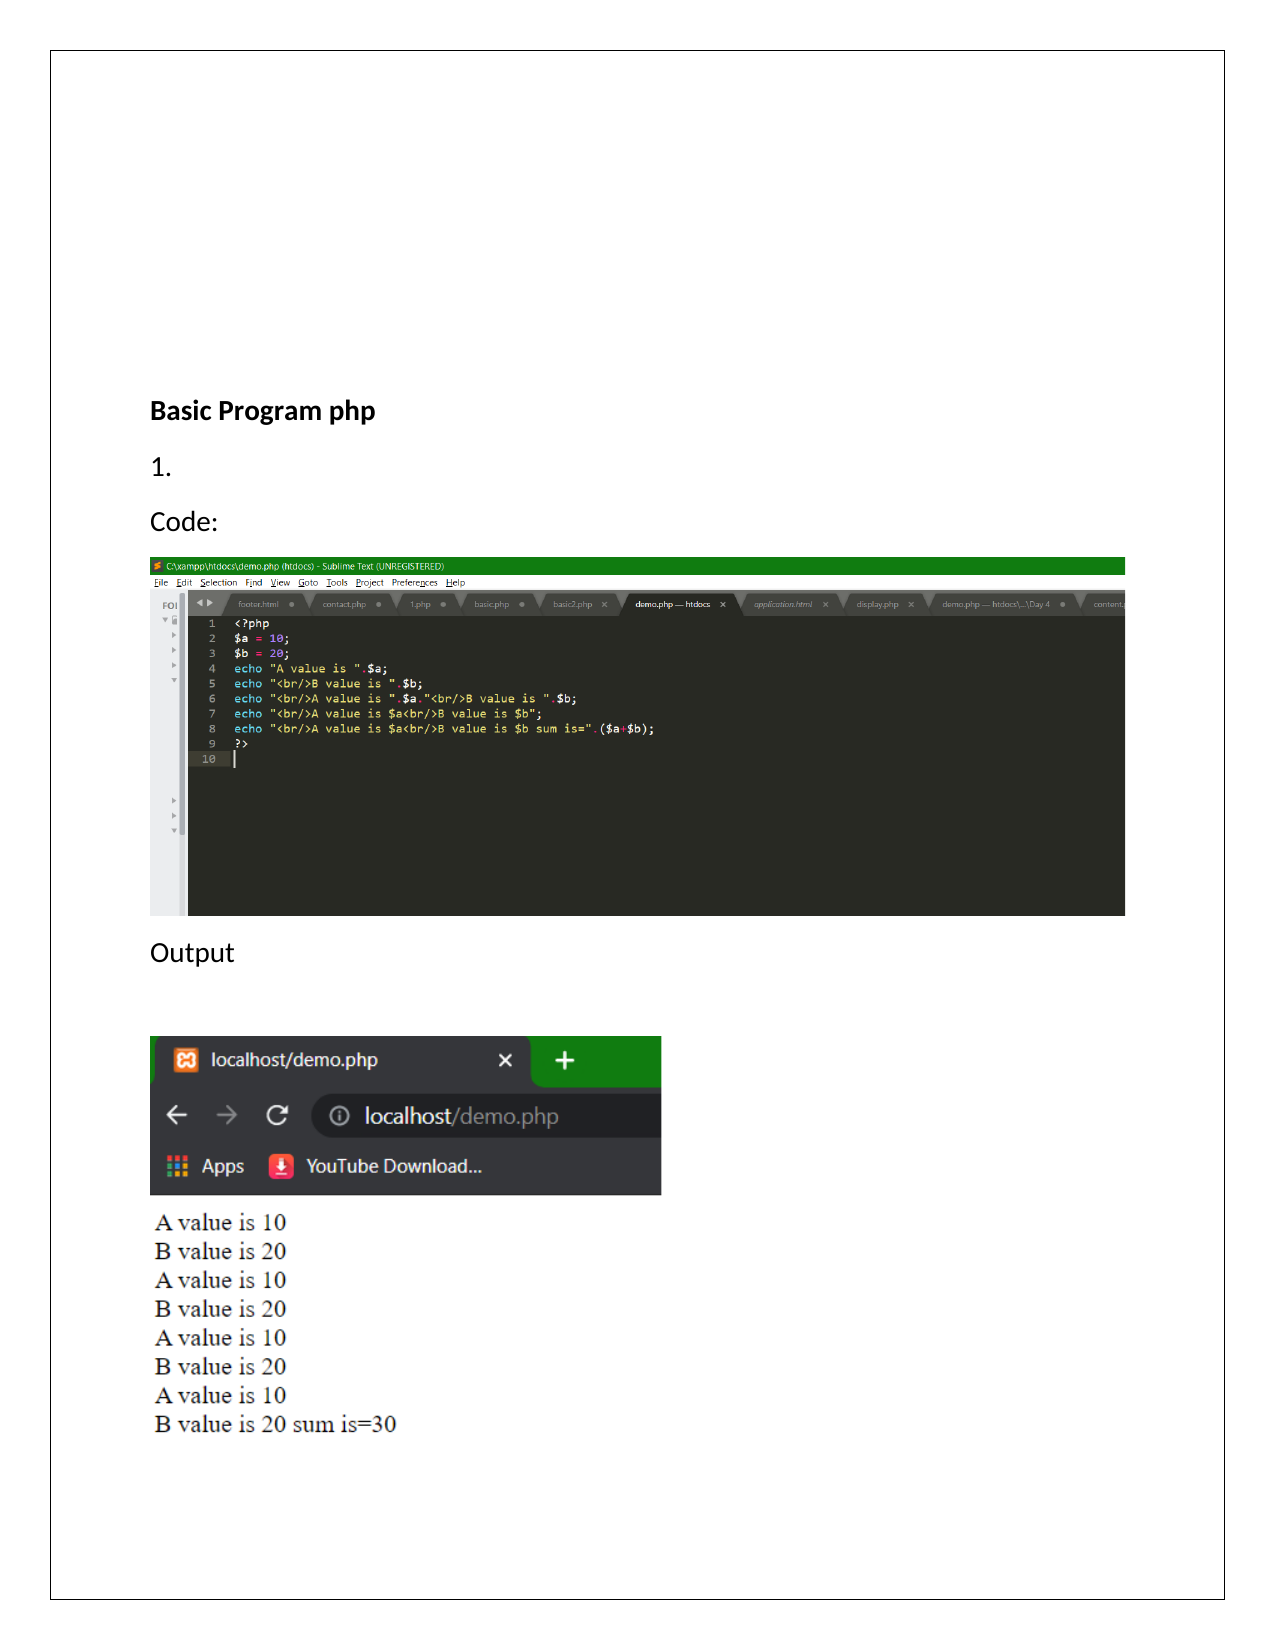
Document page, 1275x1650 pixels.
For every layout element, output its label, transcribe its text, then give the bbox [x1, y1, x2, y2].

picture [150, 557, 1125, 916]
picture [150, 1036, 662, 1451]
text 1. [150, 448, 1125, 483]
text Output [150, 934, 1125, 969]
text Code: [150, 503, 1125, 538]
text Basic Program php [150, 392, 1125, 428]
